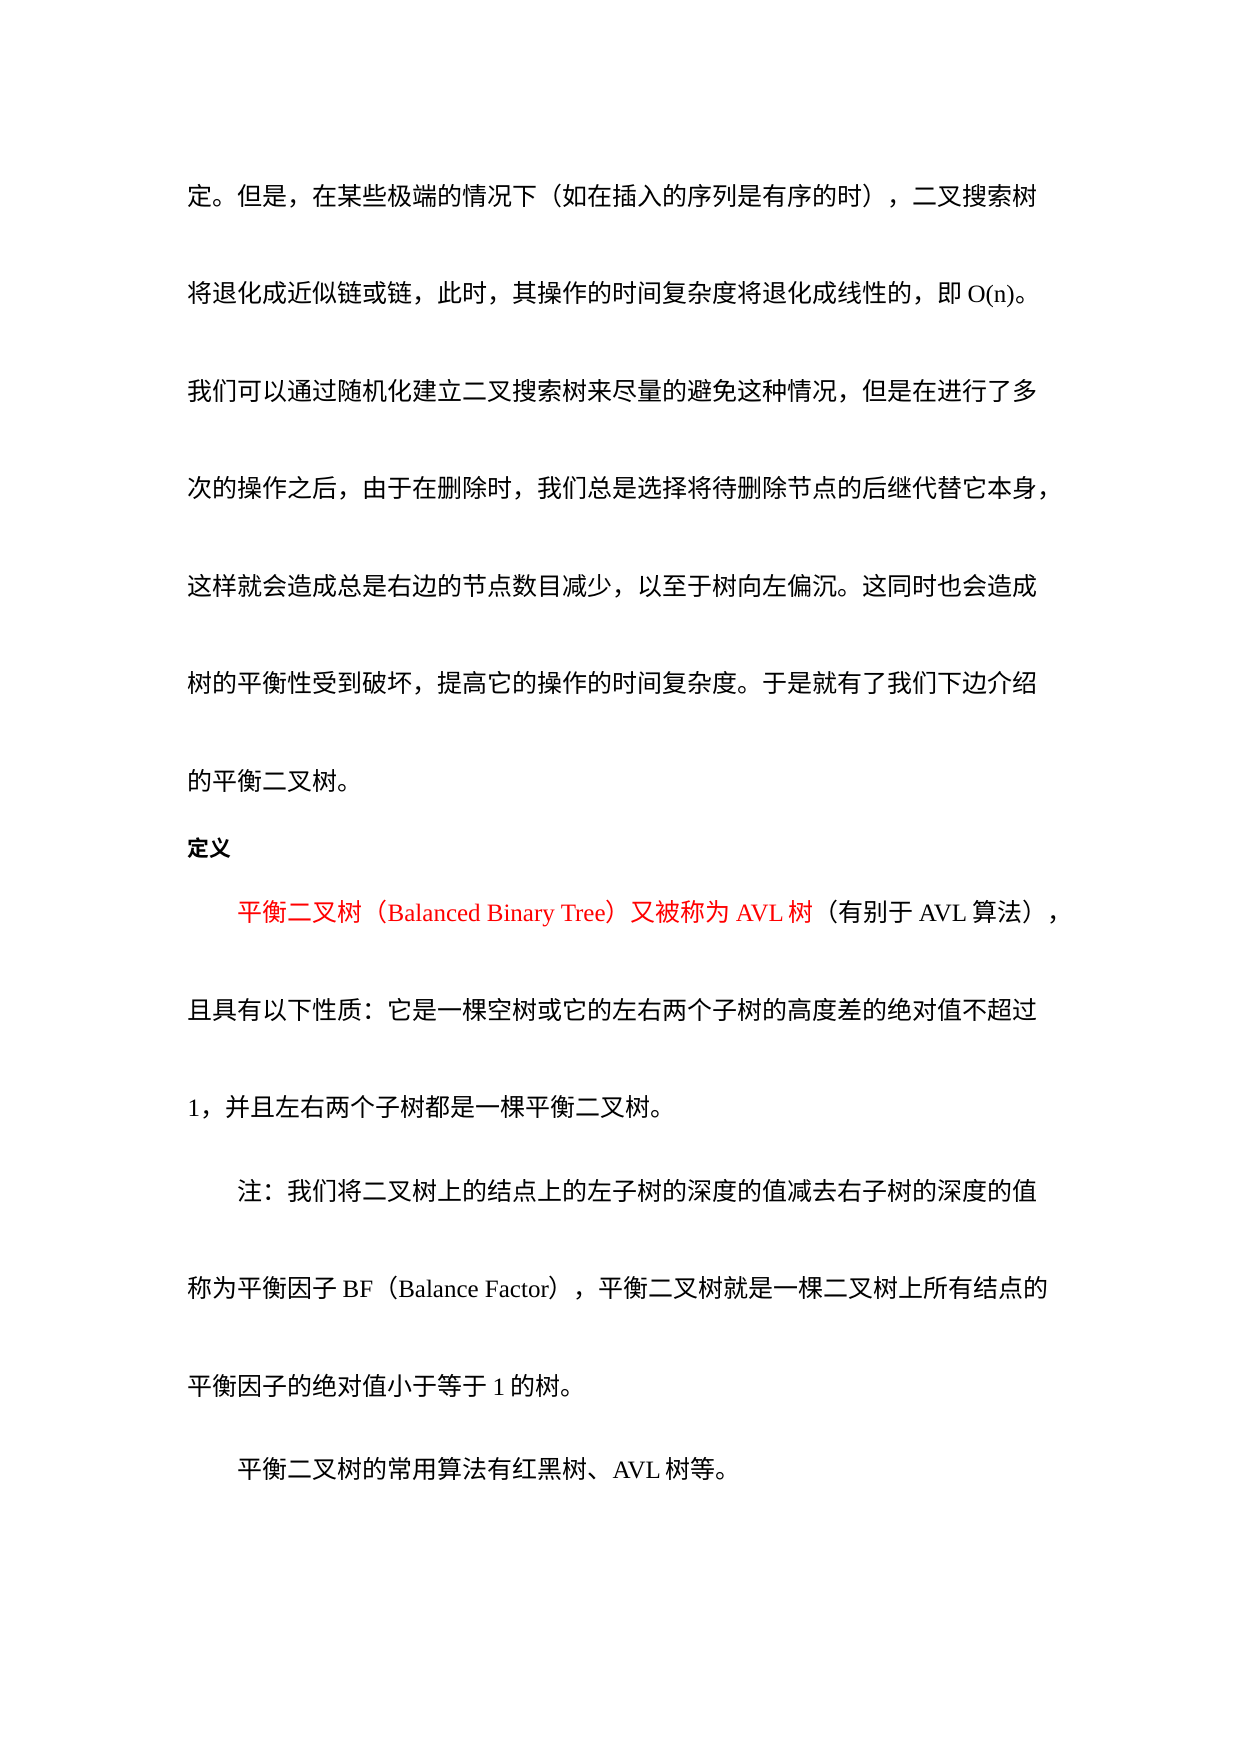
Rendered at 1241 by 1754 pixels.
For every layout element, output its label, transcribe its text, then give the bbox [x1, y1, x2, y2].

text 注：我们将二叉树上的结点上的左子树的深度的值减去右子树的深度的值称为平衡因子BF（Balance Factor），平衡二叉树就是一棵二叉树上所有结点的平衡因子的绝对值小于等于1的树。 [187, 1157, 1053, 1417]
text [187, 162, 1053, 812]
text 平衡二叉树的常用算法有红黑树、AVL树等。 [187, 1435, 1053, 1500]
subtitle 定义 [187, 830, 1053, 863]
text 平衡二叉树（Balanced Binary Tree）又被称为AVL树（有别于AVL算法），且具有以下性质：它是一棵空树或它的左右两个子树的高度差的绝对值不超过1，并且左右两个子树都是一棵平衡二叉树。 [187, 878, 1053, 1138]
